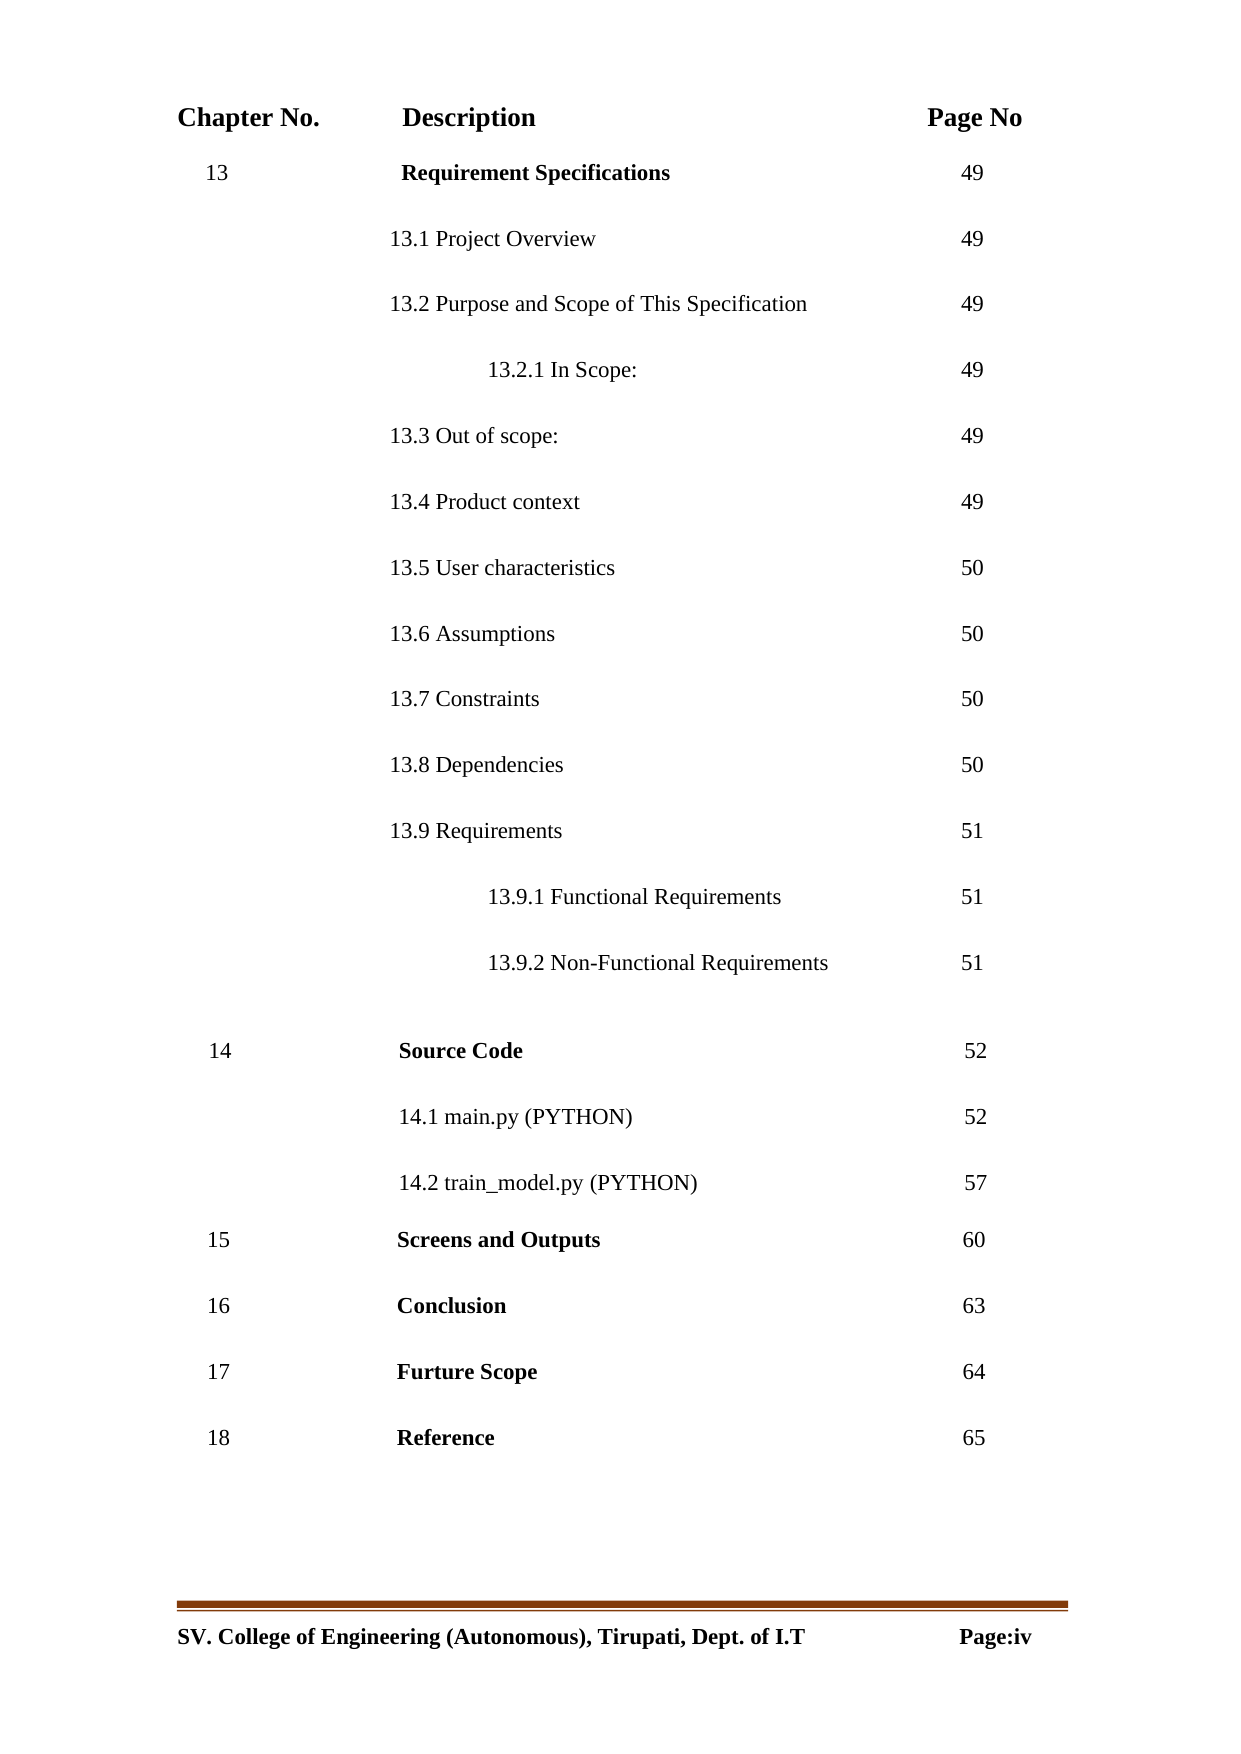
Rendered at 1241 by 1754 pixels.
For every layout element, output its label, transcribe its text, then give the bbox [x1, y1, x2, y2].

text Chapter No. Description Page No [177, 101, 1077, 132]
